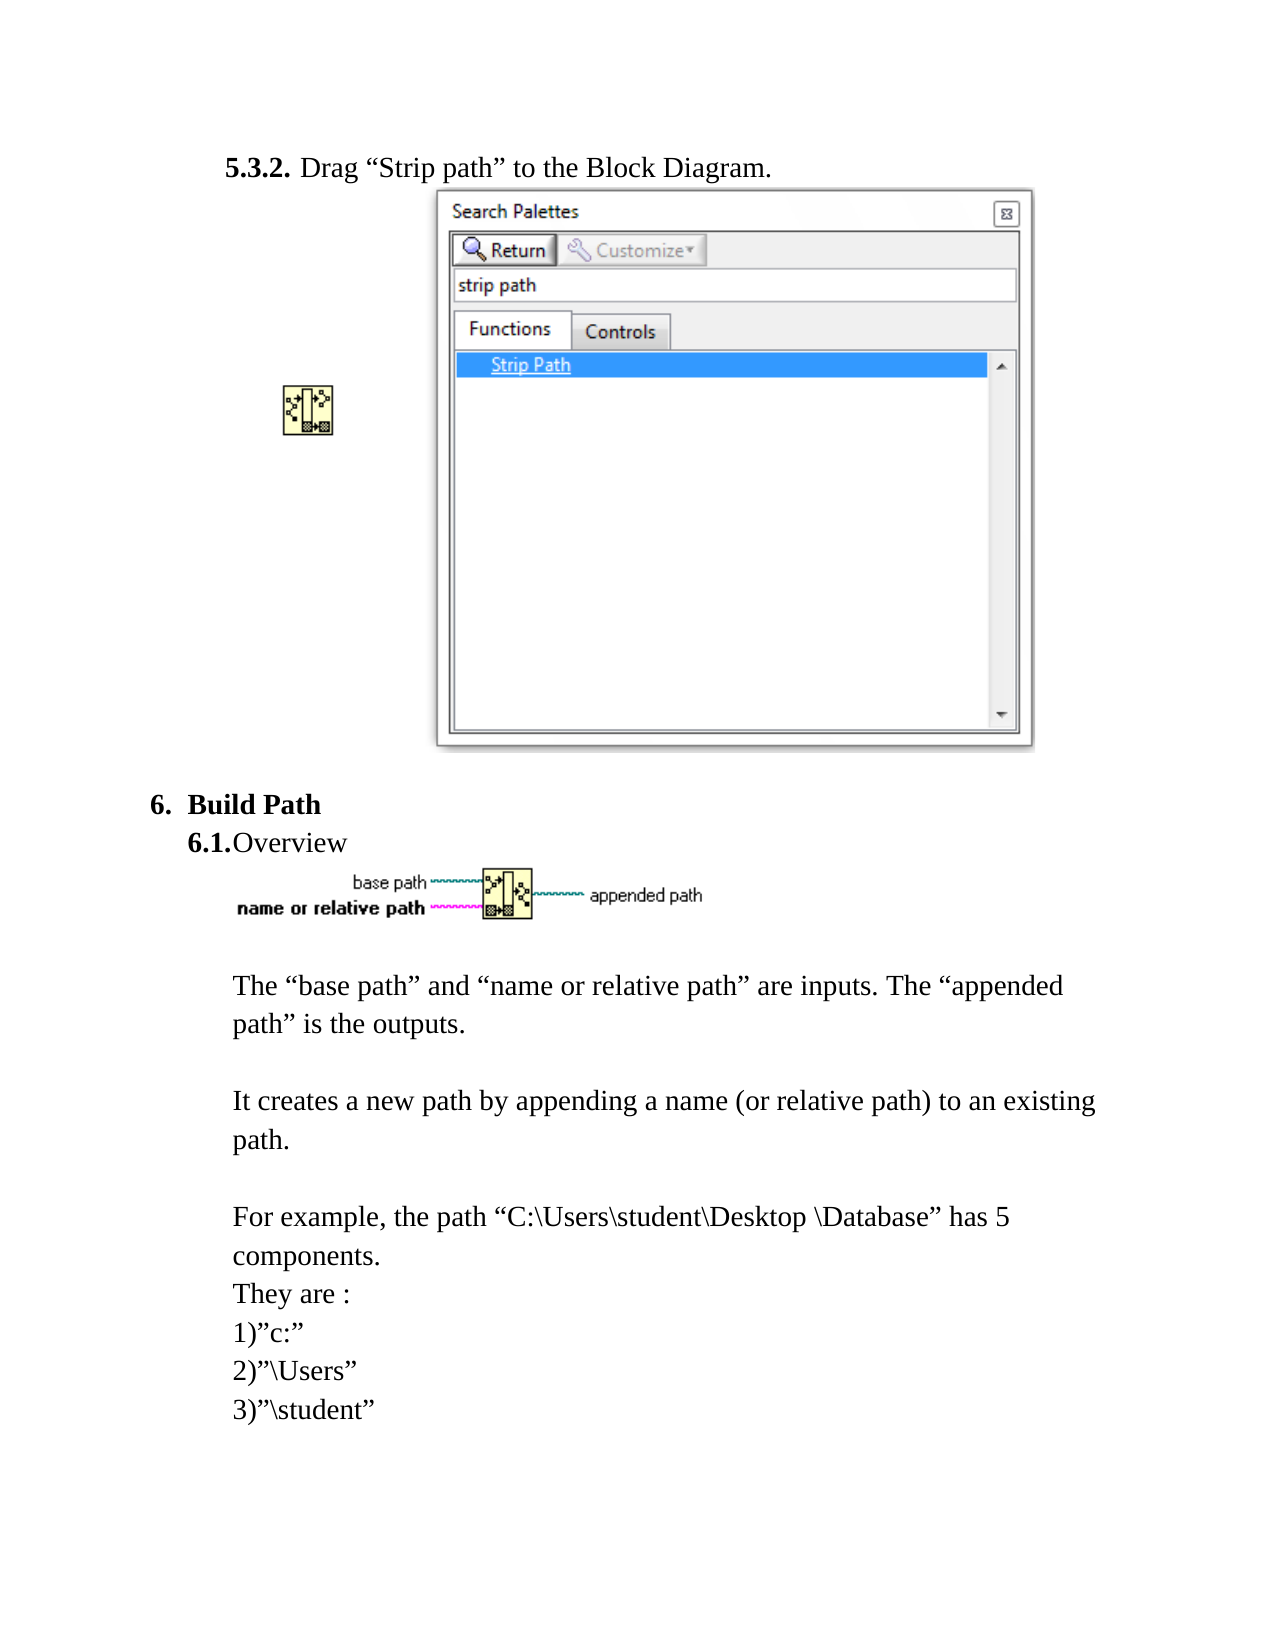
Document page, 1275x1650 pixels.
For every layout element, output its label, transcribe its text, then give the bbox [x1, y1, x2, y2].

list Build Path [150, 787, 1125, 821]
picture [277, 187, 1036, 753]
picture [232, 863, 713, 926]
list 3)”\student” [232, 1392, 1125, 1425]
list The “base path” and “name or relative path” are inputs. The “appended path” is the outputs. It creates a new path by appending a name (or relative path) to an existing path. For example, the path “C:\Users\student\Desktop \Database” has 5 components. They are : 1)”c:” 2)”\Users” [232, 929, 1125, 1387]
